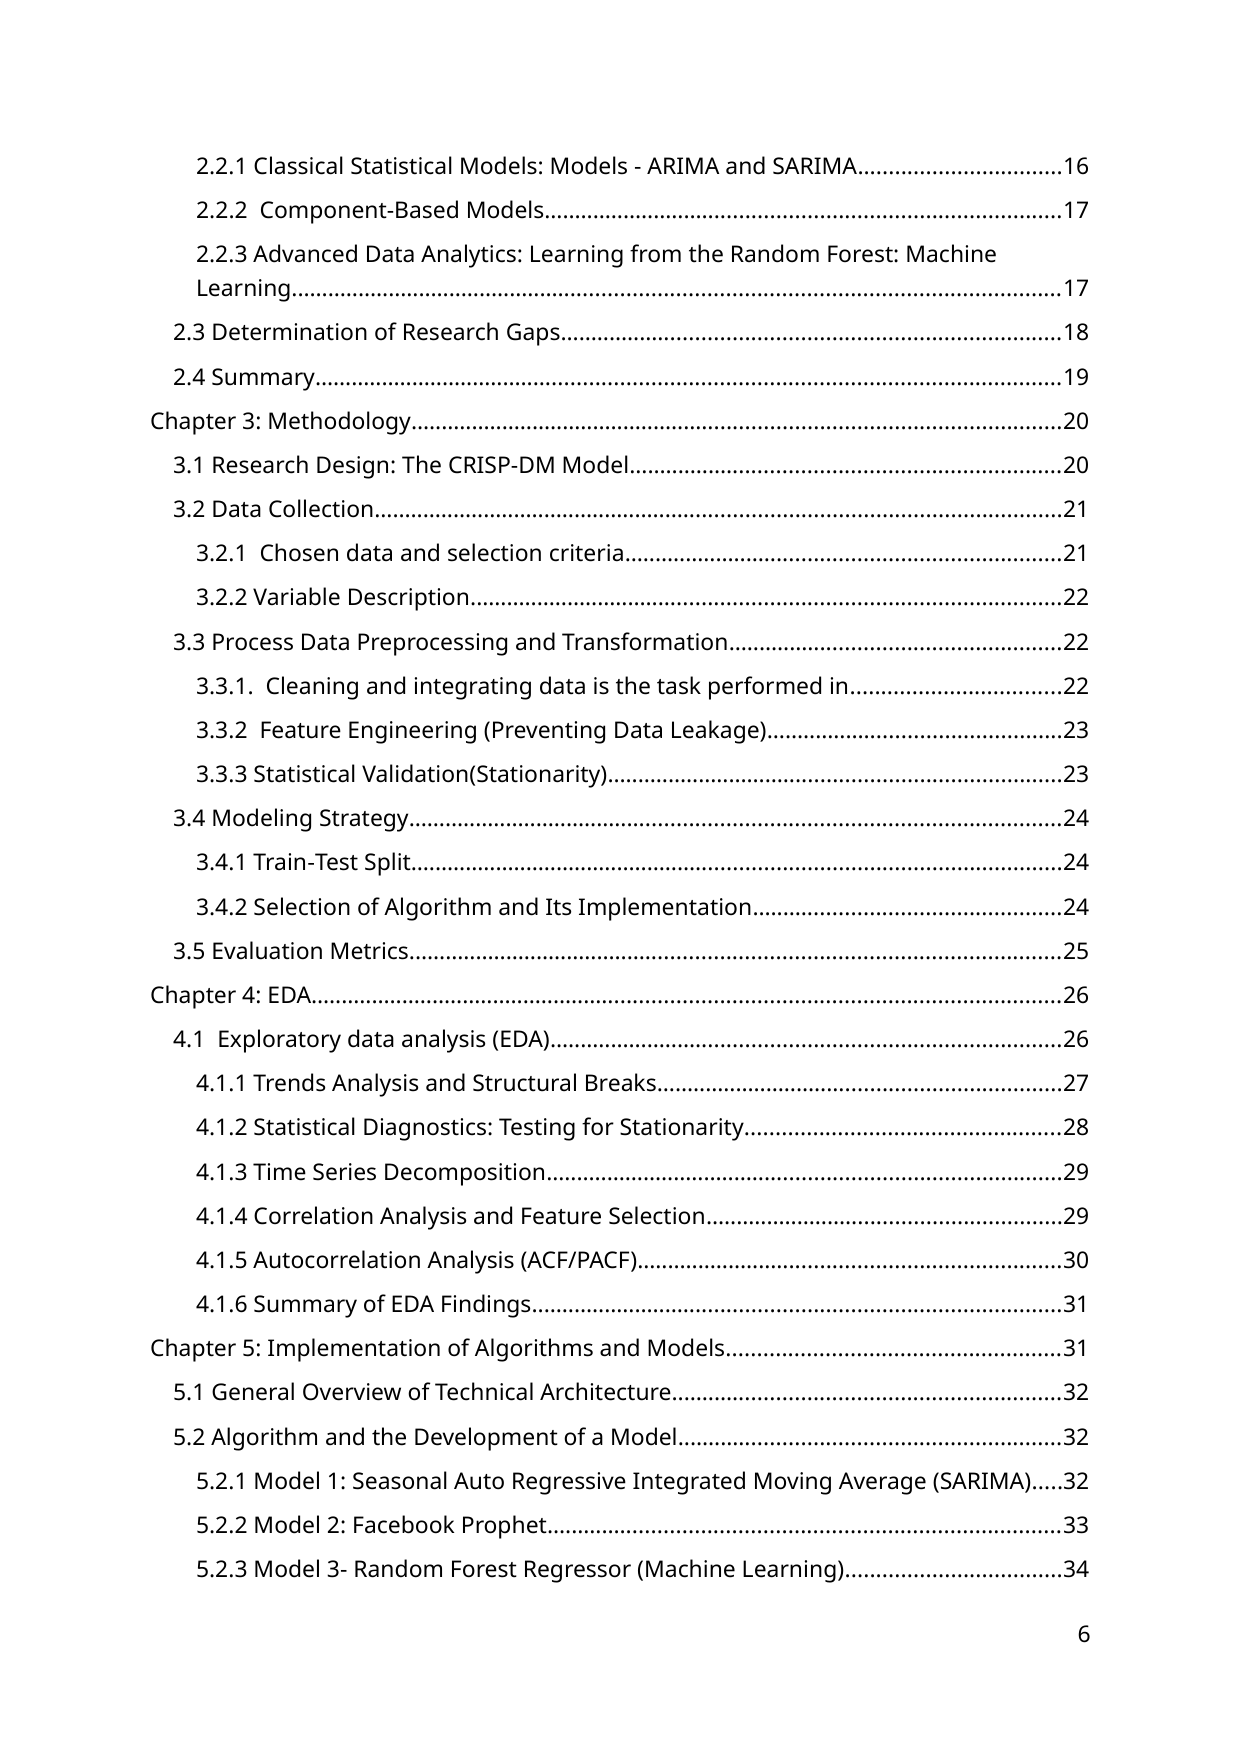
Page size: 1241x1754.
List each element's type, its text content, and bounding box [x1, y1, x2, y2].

text 3.3.2 Feature Engineering (Preventing Data Leakage) 23 [196, 714, 1090, 745]
text 2.2.3 Advanced Data Analytics: Learning from the Random Forest: Machine Learning 17 [196, 238, 1090, 303]
text 4.1 Exploratory data analysis (EDA) 26 [173, 1023, 1090, 1054]
text 5.1 General Overview of Technical Architecture 32 [173, 1376, 1090, 1407]
text 3.1 Research Design: The CRISP-DM Model 20 [173, 449, 1090, 480]
text 3.2.1 Chosen data and selection criteria 21 [196, 537, 1090, 568]
text 5.2 Algorithm and the Development of a Model 32 [173, 1420, 1090, 1452]
text 2.4 Summary 19 [173, 360, 1090, 392]
text 3.5 Evaluation Metrics 25 [173, 934, 1090, 966]
text 4.1.2 Statistical Diagnostics: Testing for Stationarity 28 [196, 1111, 1090, 1142]
text 4.1.4 Correlation Analysis and Feature Selection 29 [196, 1199, 1090, 1231]
text Chapter 4: EDA 26 [150, 979, 1090, 1010]
text 3.4 Modeling Strategy 24 [173, 802, 1090, 833]
text 4.1.1 Trends Analysis and Structural Breaks 27 [196, 1067, 1090, 1098]
text 3.4.2 Selection of Algorithm and Its Implementation 24 [196, 890, 1090, 922]
text 5.2.1 Model 1: Seasonal Auto Regressive Integrated Moving Average (SARIMA) 32 [196, 1464, 1090, 1496]
text 3.2.2 Variable Description 22 [196, 581, 1090, 612]
text 4.1.6 Summary of EDA Findings 31 [196, 1288, 1090, 1319]
text Chapter 5: Implementation of Algorithms and Models 31 [150, 1332, 1090, 1363]
text 3.3.3 Statistical Validation(Stationarity) 23 [196, 758, 1090, 789]
text 3.4.1 Train‑Test Split 24 [196, 846, 1090, 877]
text 3.2 Data Collection 21 [173, 493, 1090, 524]
text 4.1.5 Autocorrelation Analysis (ACF/PACF) 30 [196, 1244, 1090, 1275]
text 5.2.2 Model 2: Facebook Prophet 33 [196, 1509, 1090, 1540]
text 4.1.3 Time Series Decomposition 29 [196, 1155, 1090, 1187]
text 3.3.1. Cleaning and integrating data is the task performed in 22 [196, 669, 1090, 701]
text 2.3 Determination of Research Gaps 18 [173, 316, 1090, 347]
text 2.2.2 Component-Based Models 17 [196, 194, 1090, 225]
text 5.2.3 Model 3- Random Forest Regressor (Machine Learning) 34 [196, 1553, 1090, 1584]
text Chapter 3: Methodology 20 [150, 404, 1090, 436]
text 2.2.1 Classical Statistical Models: Models - ARIMA and SARIMA 16 [196, 150, 1090, 181]
text 3.3 Process Data Preprocessing and Transformation 22 [173, 625, 1090, 657]
